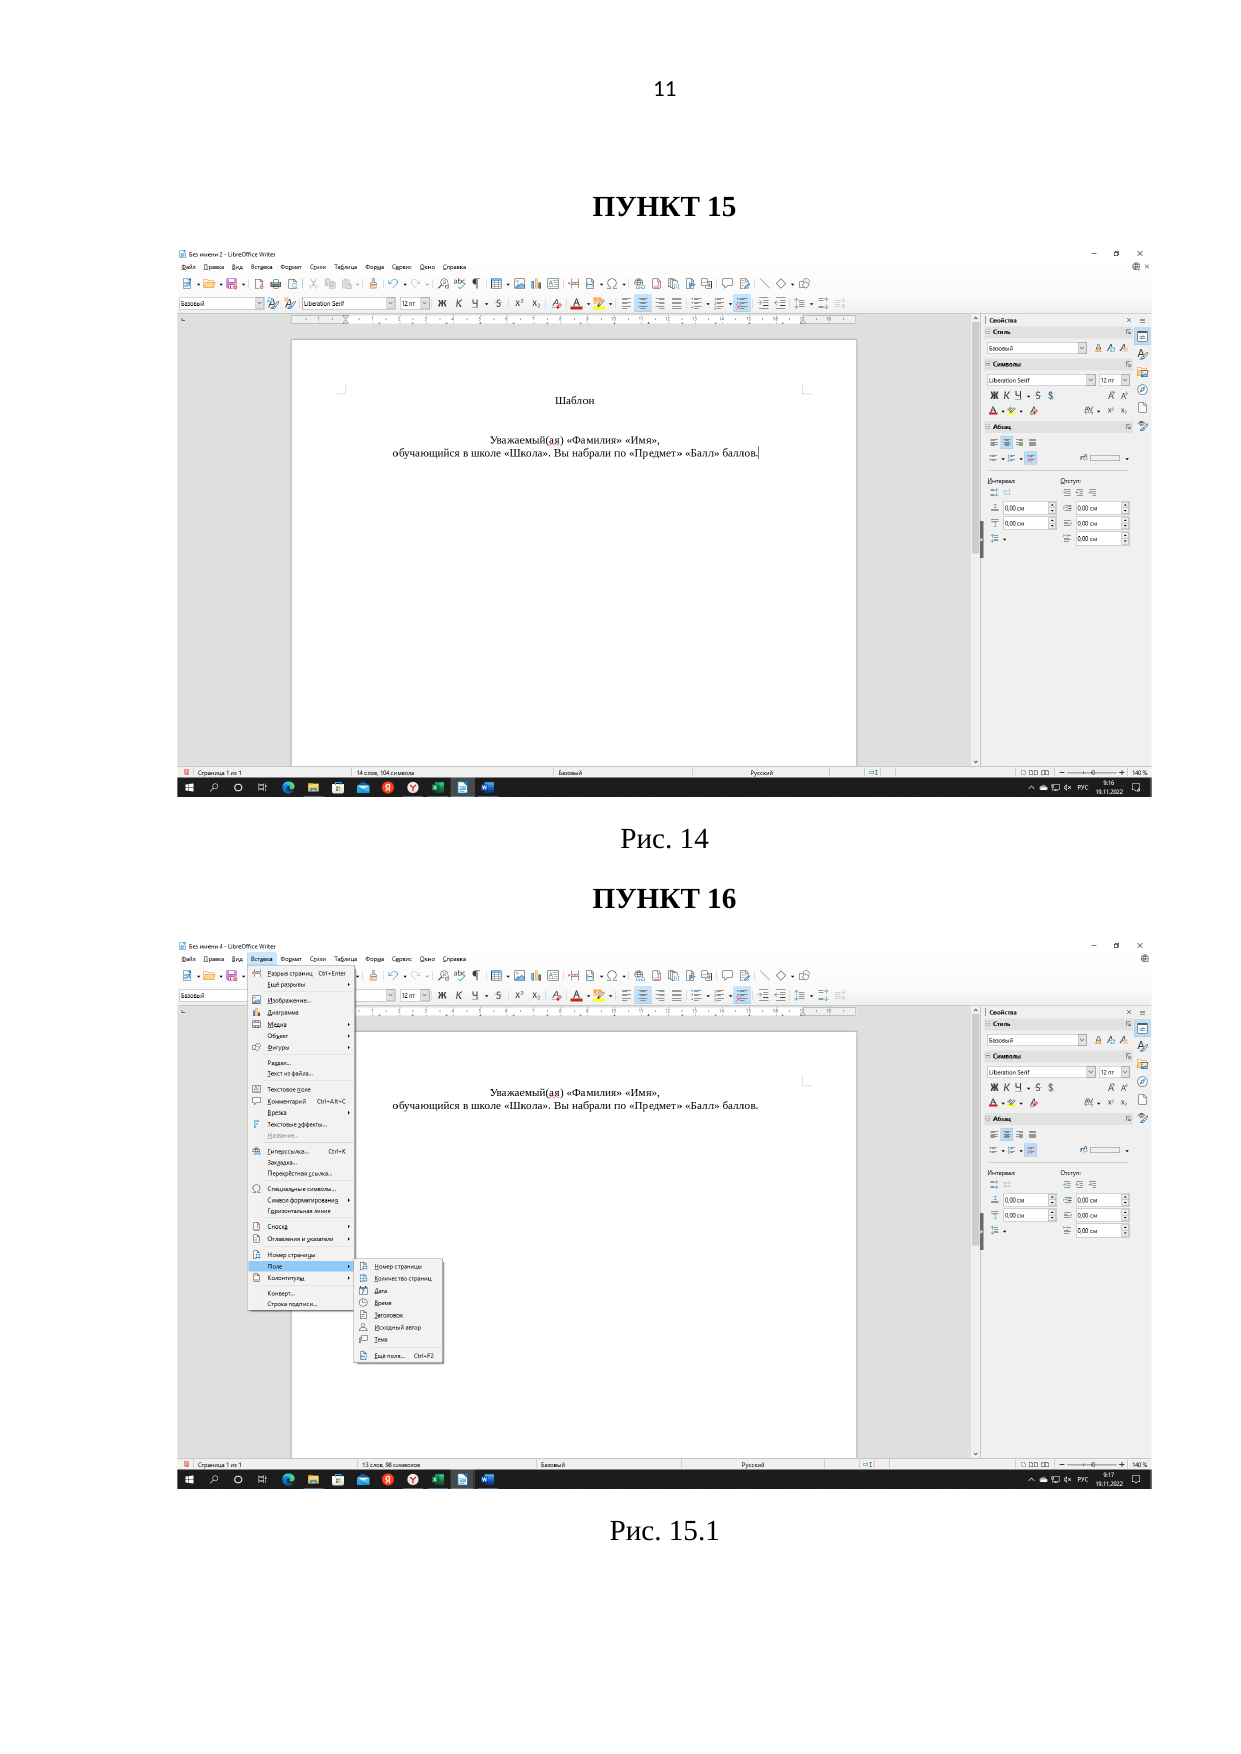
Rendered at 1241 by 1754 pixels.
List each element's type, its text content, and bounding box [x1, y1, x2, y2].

text Рис. 15.1 [177, 1513, 1152, 1547]
text ПУНКТ 16 [177, 881, 1152, 914]
text ПУНКТ 15 [177, 189, 1152, 223]
picture [177, 940, 1152, 1489]
text Рис. 14 [177, 821, 1152, 855]
picture [177, 248, 1152, 797]
